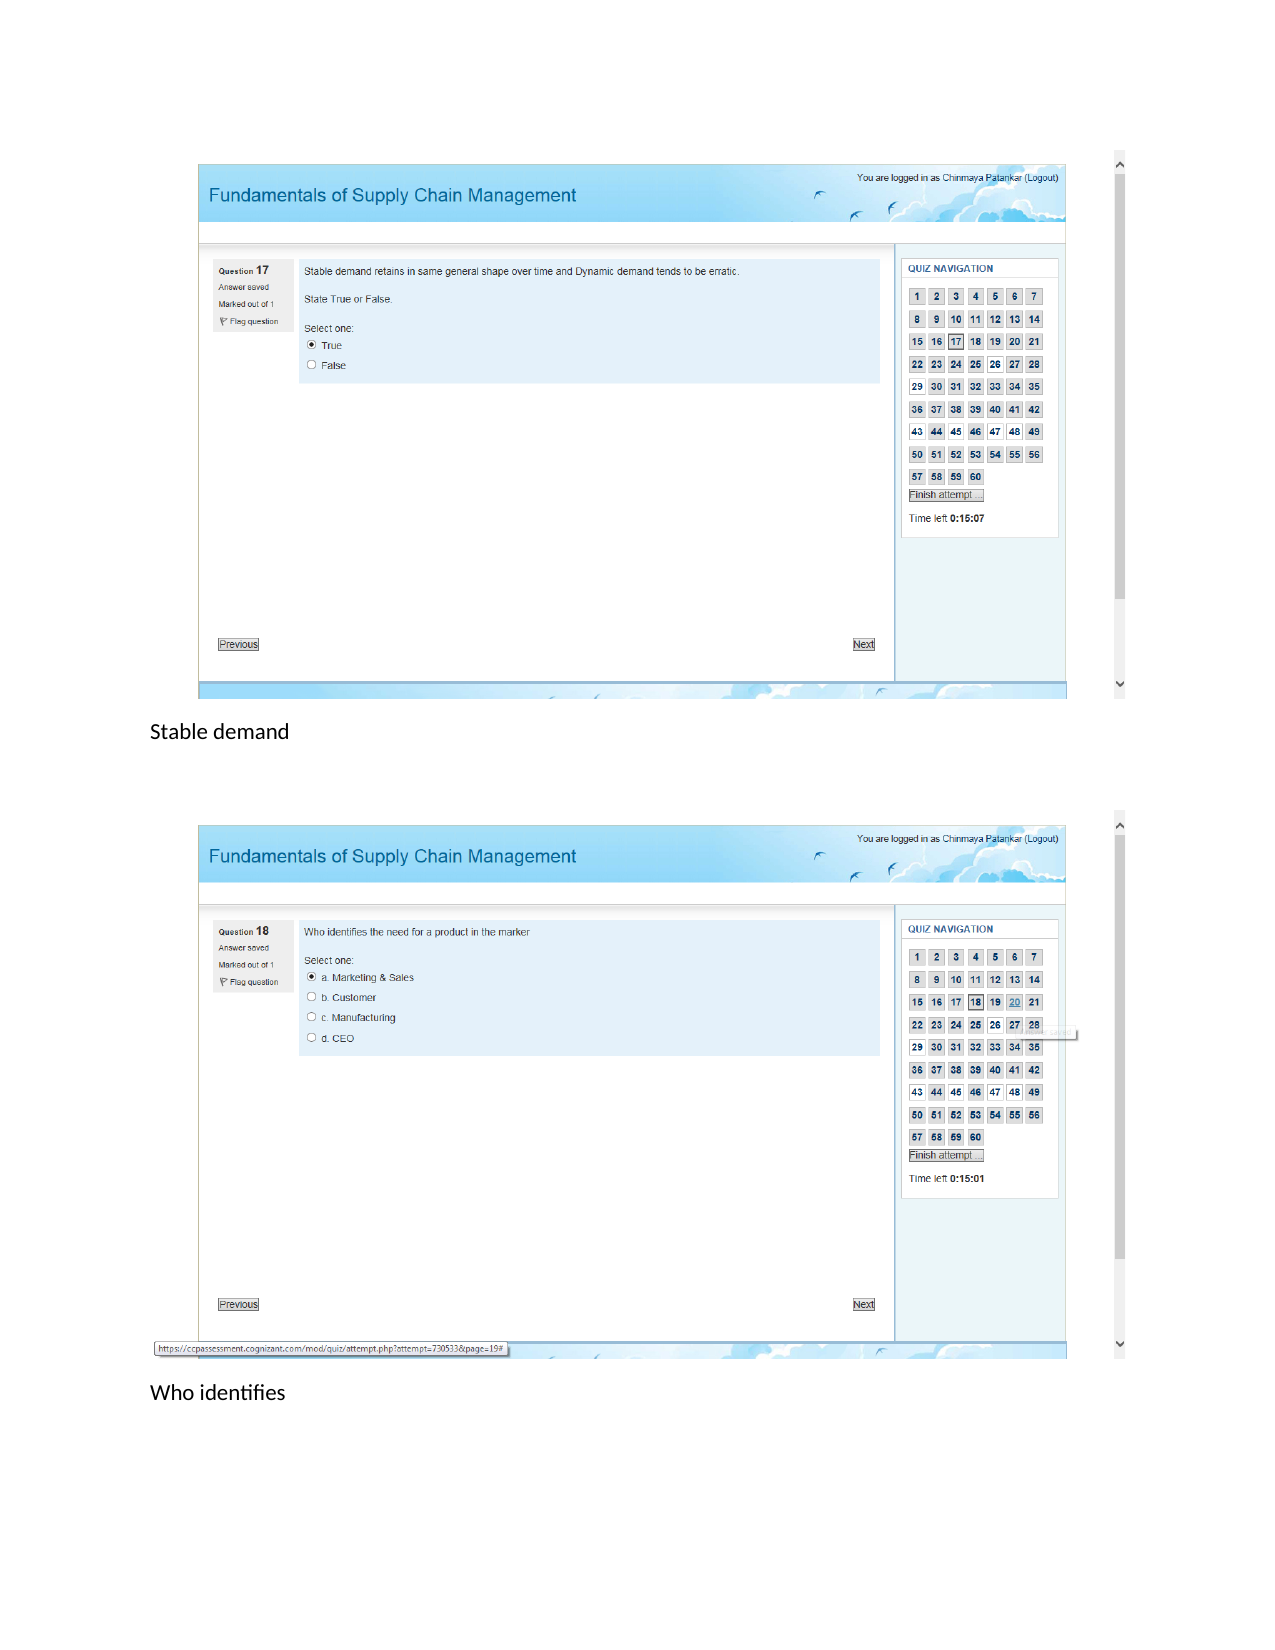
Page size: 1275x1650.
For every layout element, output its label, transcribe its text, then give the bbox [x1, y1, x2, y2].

picture [150, 150, 1125, 699]
picture [150, 810, 1125, 1359]
text Stable demand [150, 717, 1125, 745]
text Who identifies [150, 1378, 1125, 1406]
